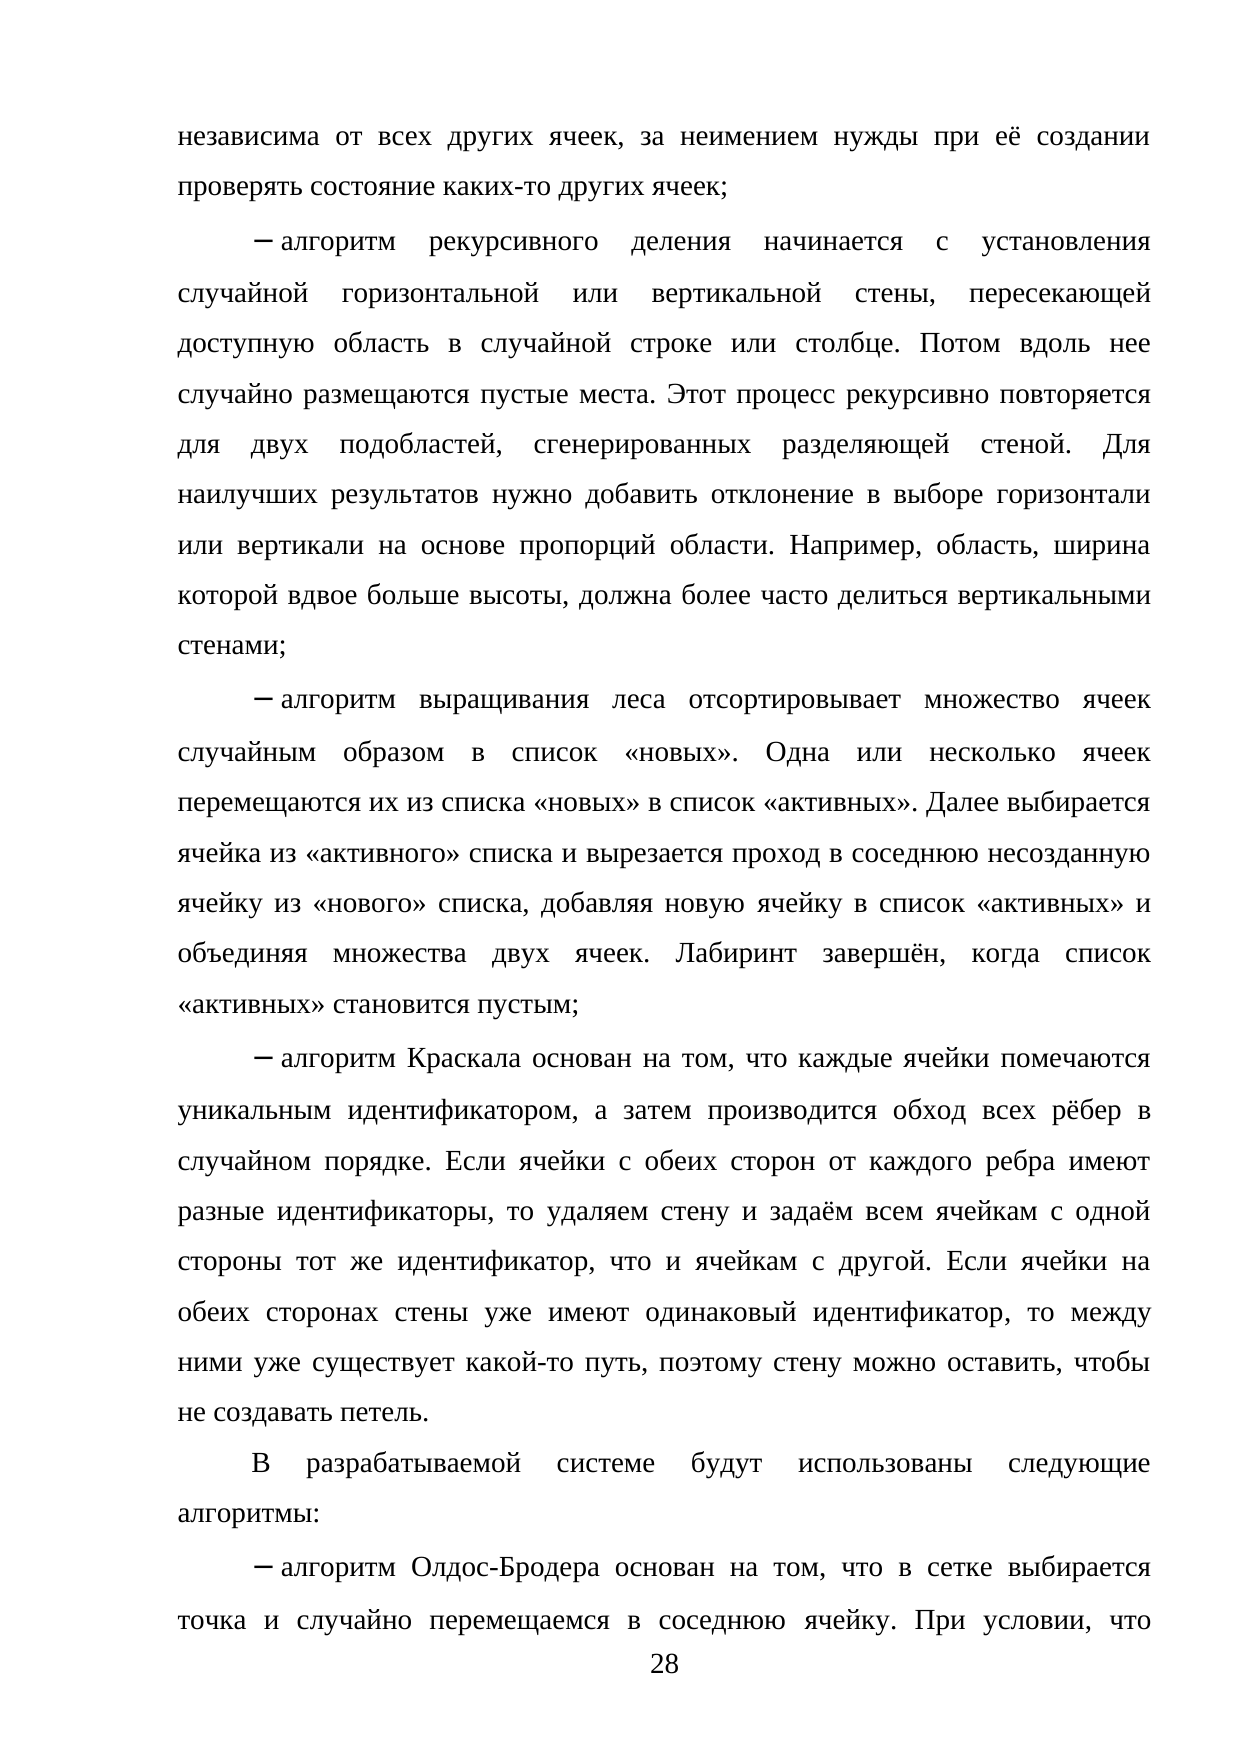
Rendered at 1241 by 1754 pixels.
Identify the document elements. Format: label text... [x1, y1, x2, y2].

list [177, 118, 1152, 202]
list алгоритм выращивания леса отсортировывает множество ячеек случайным образом в список «новых». Одна или несколько ячеек перемещаются их из списка «новых» в список «активных». Далее выбирается ячейка из «активного» списка и вырезается проход в соседнюю несозданную ячейку из «нового» списка, добавляя новую ячейку в список «активных» и объединяя множества двух ячеек. Лабиринт завершён, когда список «активных» становится пустым; [177, 678, 1152, 1019]
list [177, 1545, 1152, 1635]
text В разрабатываемой системе будут использованы следующие алгоритмы: [177, 1445, 1152, 1528]
list алгоритм рекурсивного деления начинается с установления случайной горизонтальной или вертикальной стены, пересекающей доступную область в случайной строке или столбце. Потом вдоль нее случайно размещаются пустые места. Этот процесс рекурсивно повторяется для двух подобластей, сгенерированных разделяющей стеной. Для наилучших результатов нужно добавить отклонение в выборе горизонтали или вертикали на основе пропорций области. Например, область, ширина которой вдвое больше высоты, должна более часто делиться вертикальными стенами; [177, 219, 1152, 661]
list алгоритм Краскала основан на том, что каждые ячейки помечаются уникальным идентификатором, а затем производится обход всех рёбер в случайном порядке. Если ячейки с обеих сторон от каждого ребра имеют разные идентификаторы, то удаляем стену и задаём всем ячейкам с одной стороны тот же идентификатор, что и ячейкам с другой. Если ячейки на обеих сторонах стены уже имеют одинаковый идентификатор, то между ними уже существует какой-то путь, поэтому стену можно оставить, чтобы не создавать петель. [177, 1036, 1152, 1428]
